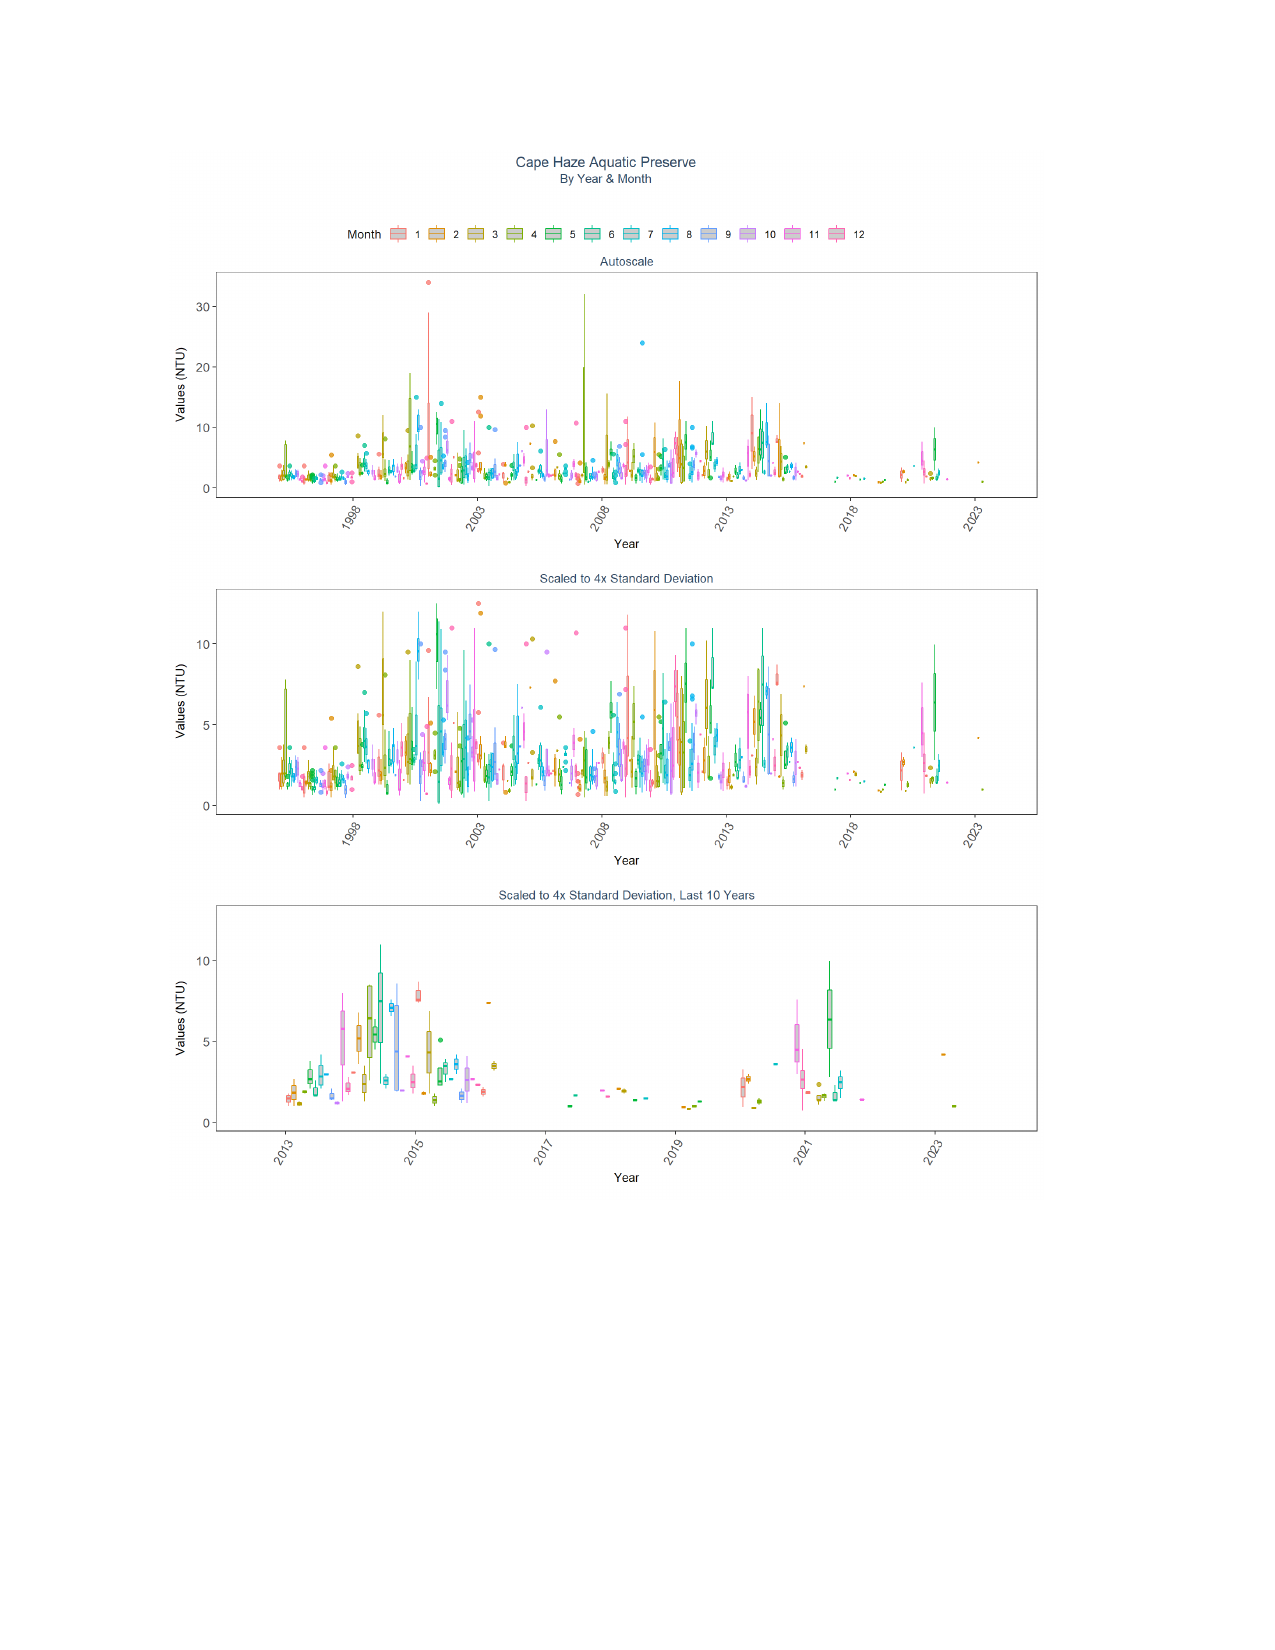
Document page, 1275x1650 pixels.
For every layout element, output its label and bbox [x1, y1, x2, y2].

picture [168, 150, 1044, 1200]
